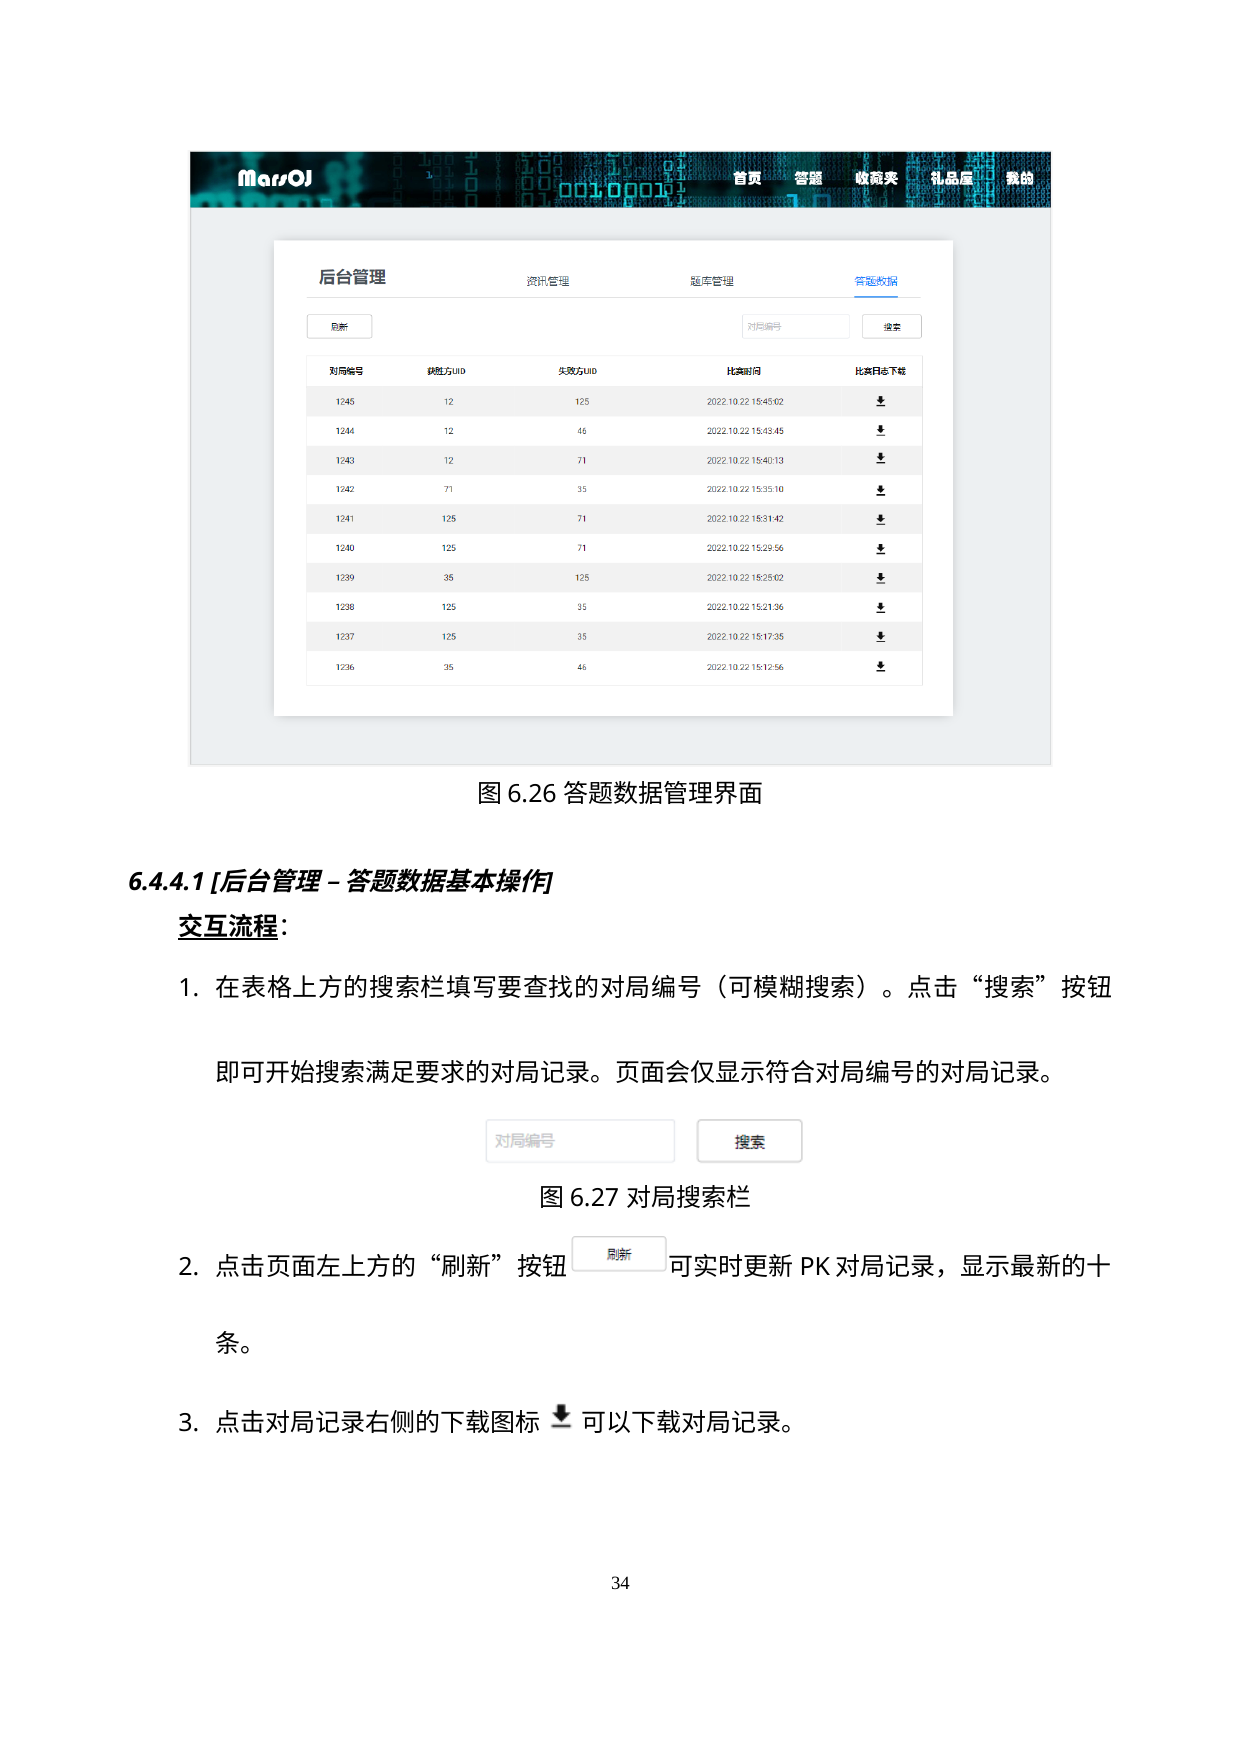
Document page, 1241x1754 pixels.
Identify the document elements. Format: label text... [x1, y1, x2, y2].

list 点击对局记录右侧的下载图标可以下载对局记录。 [178, 1385, 1112, 1453]
text 交互流程： [178, 907, 1112, 943]
picture [477, 1113, 814, 1171]
picture [540, 1398, 582, 1432]
list 在表格上方的搜索栏填写要查找的对局编号（可模糊搜索）。点击“搜索”按钮即可开始搜索满足要求的对局记录。页面会仅显示符合对局编号的对局记录。 [178, 952, 1112, 1105]
picture [568, 1231, 669, 1276]
text 6.4.4.1 [后台管理 – 答题数据基本操作] [128, 861, 1112, 898]
picture [187, 150, 1053, 767]
text 图6.27 对局搜索栏 [178, 1178, 1112, 1214]
list 点击页面左上方的“刷新”按钮可实时更新PK对局记录，显示最新的十条。 [178, 1223, 1112, 1376]
text 图6.26 答题数据管理界面 [128, 774, 1112, 810]
